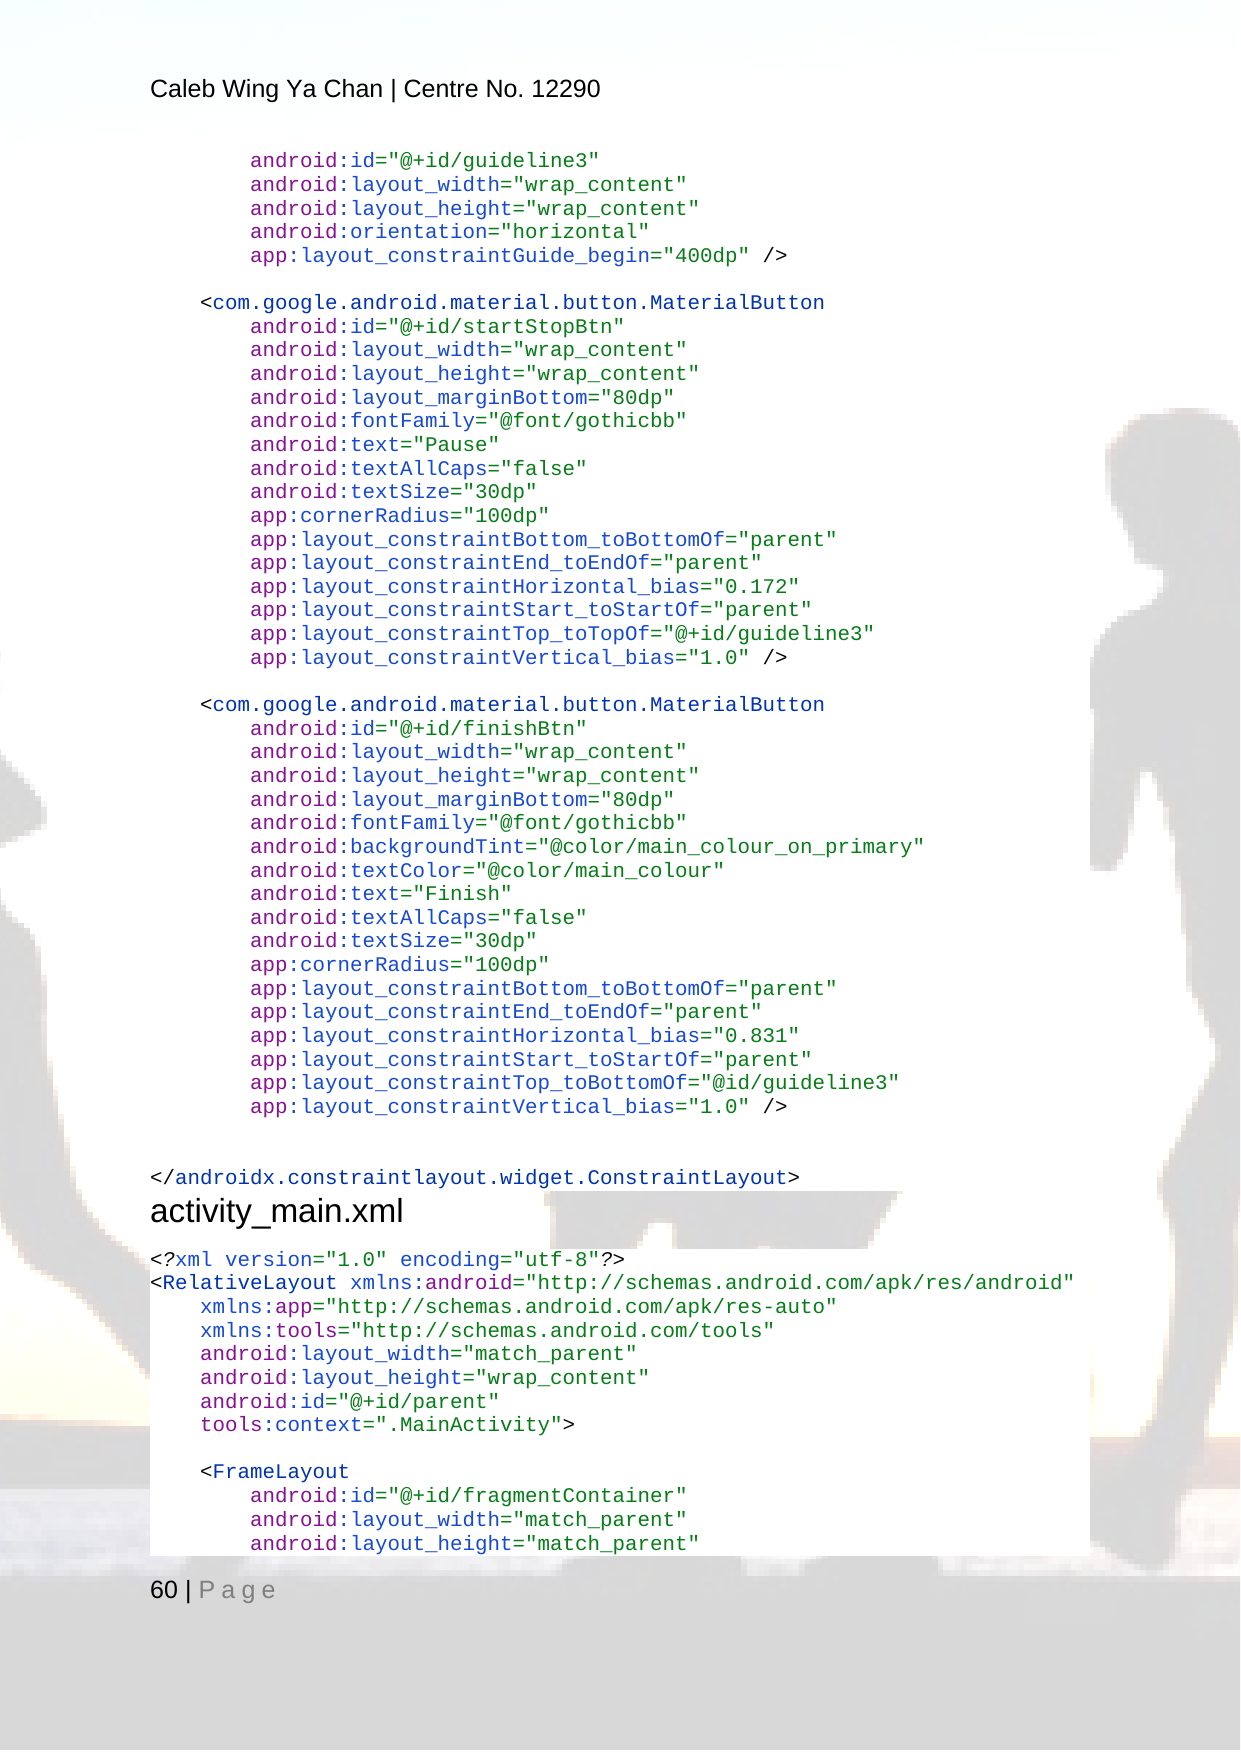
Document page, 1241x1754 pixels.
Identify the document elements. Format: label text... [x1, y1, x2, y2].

text activity_main.xml [150, 1191, 1090, 1229]
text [150, 1249, 1090, 1556]
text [150, 150, 1090, 1191]
